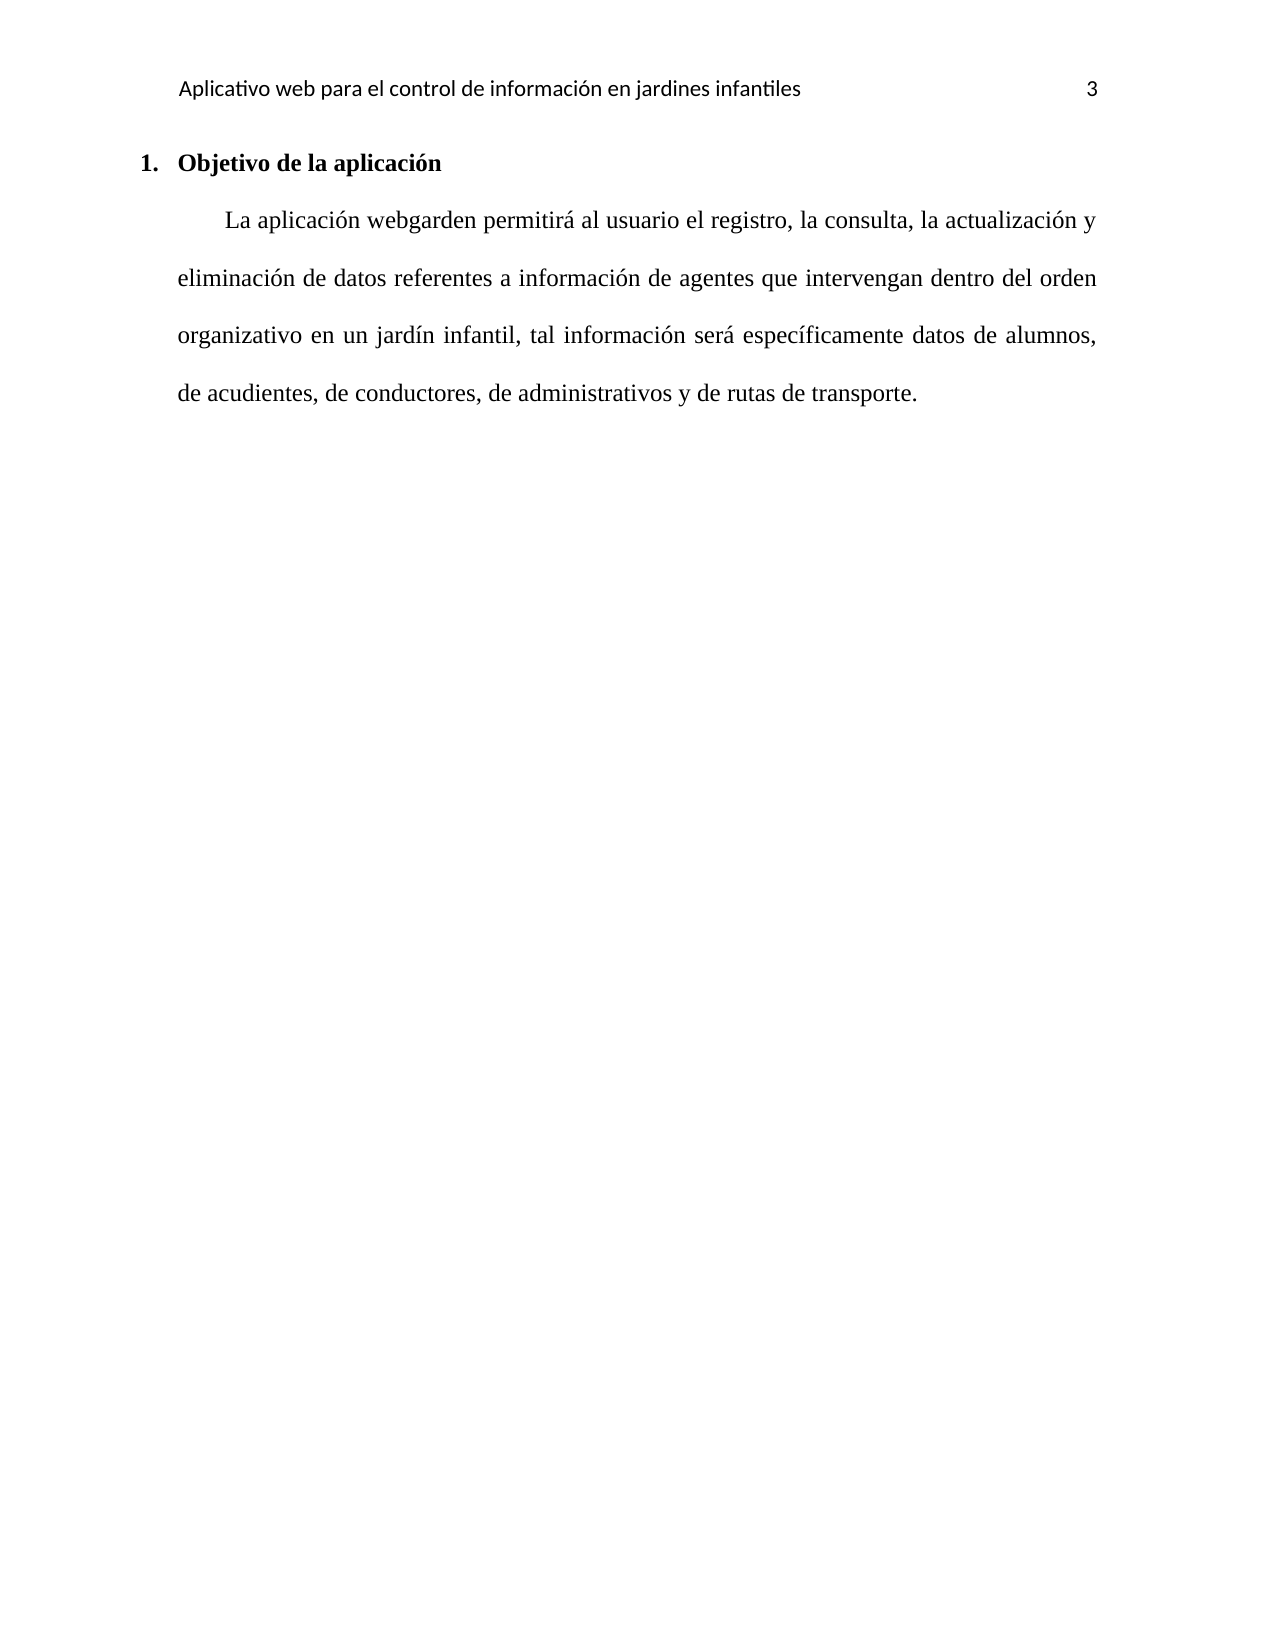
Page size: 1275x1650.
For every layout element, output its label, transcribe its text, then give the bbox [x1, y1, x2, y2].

list La aplicación webgarden permitirá al usuario el registro, la consulta, la actualización y eliminación de datos referentes a información de agentes que intervengan dentro del orden organizativo en un jardín infantil, tal información será específicamente datos de alumnos, de acudientes, de conductores, de administrativos y de rutas de transporte. [177, 205, 1098, 406]
list Objetivo de la aplicación [140, 148, 1098, 176]
